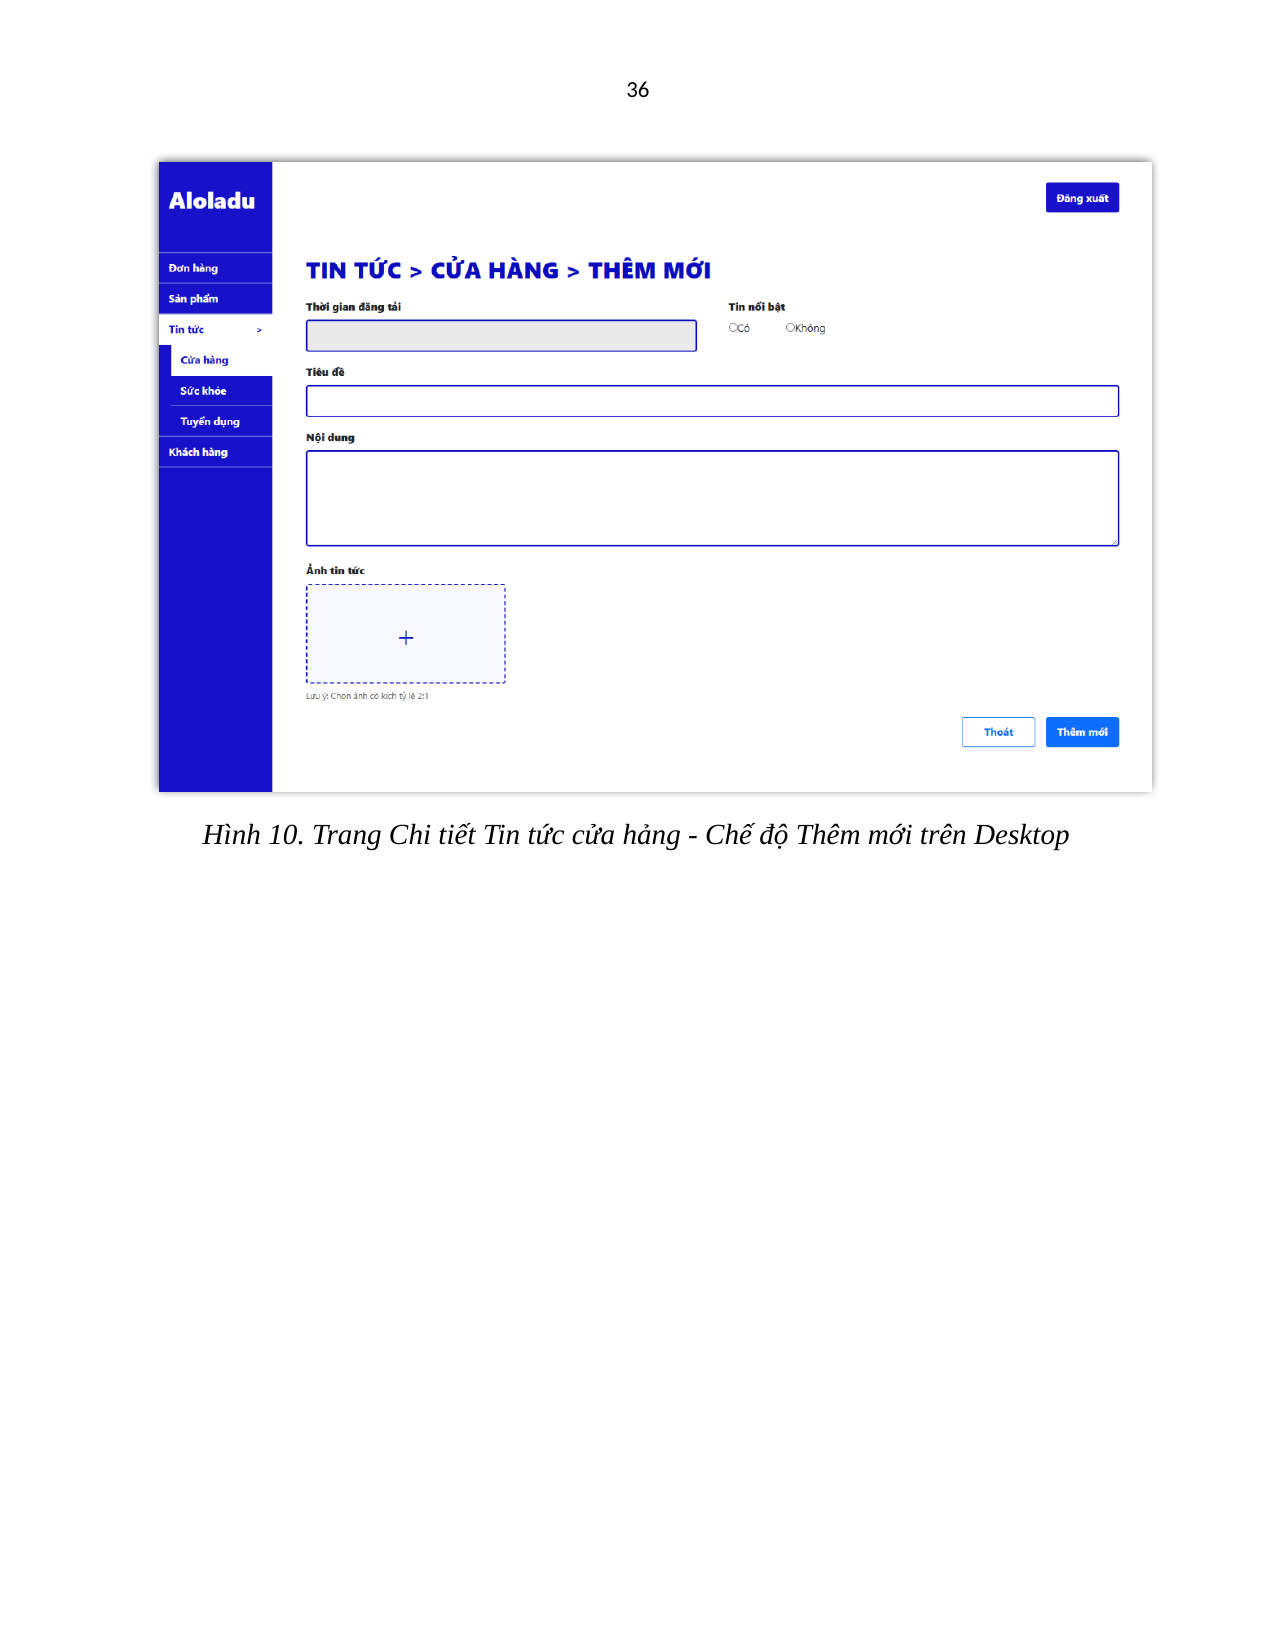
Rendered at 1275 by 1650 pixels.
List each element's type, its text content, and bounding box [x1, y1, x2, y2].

text Hình 10. Trang Chi tiết Tin tức cửa hảng - Chế độ Thêm mới trên Desktop [150, 817, 1125, 851]
picture [159, 162, 1152, 792]
